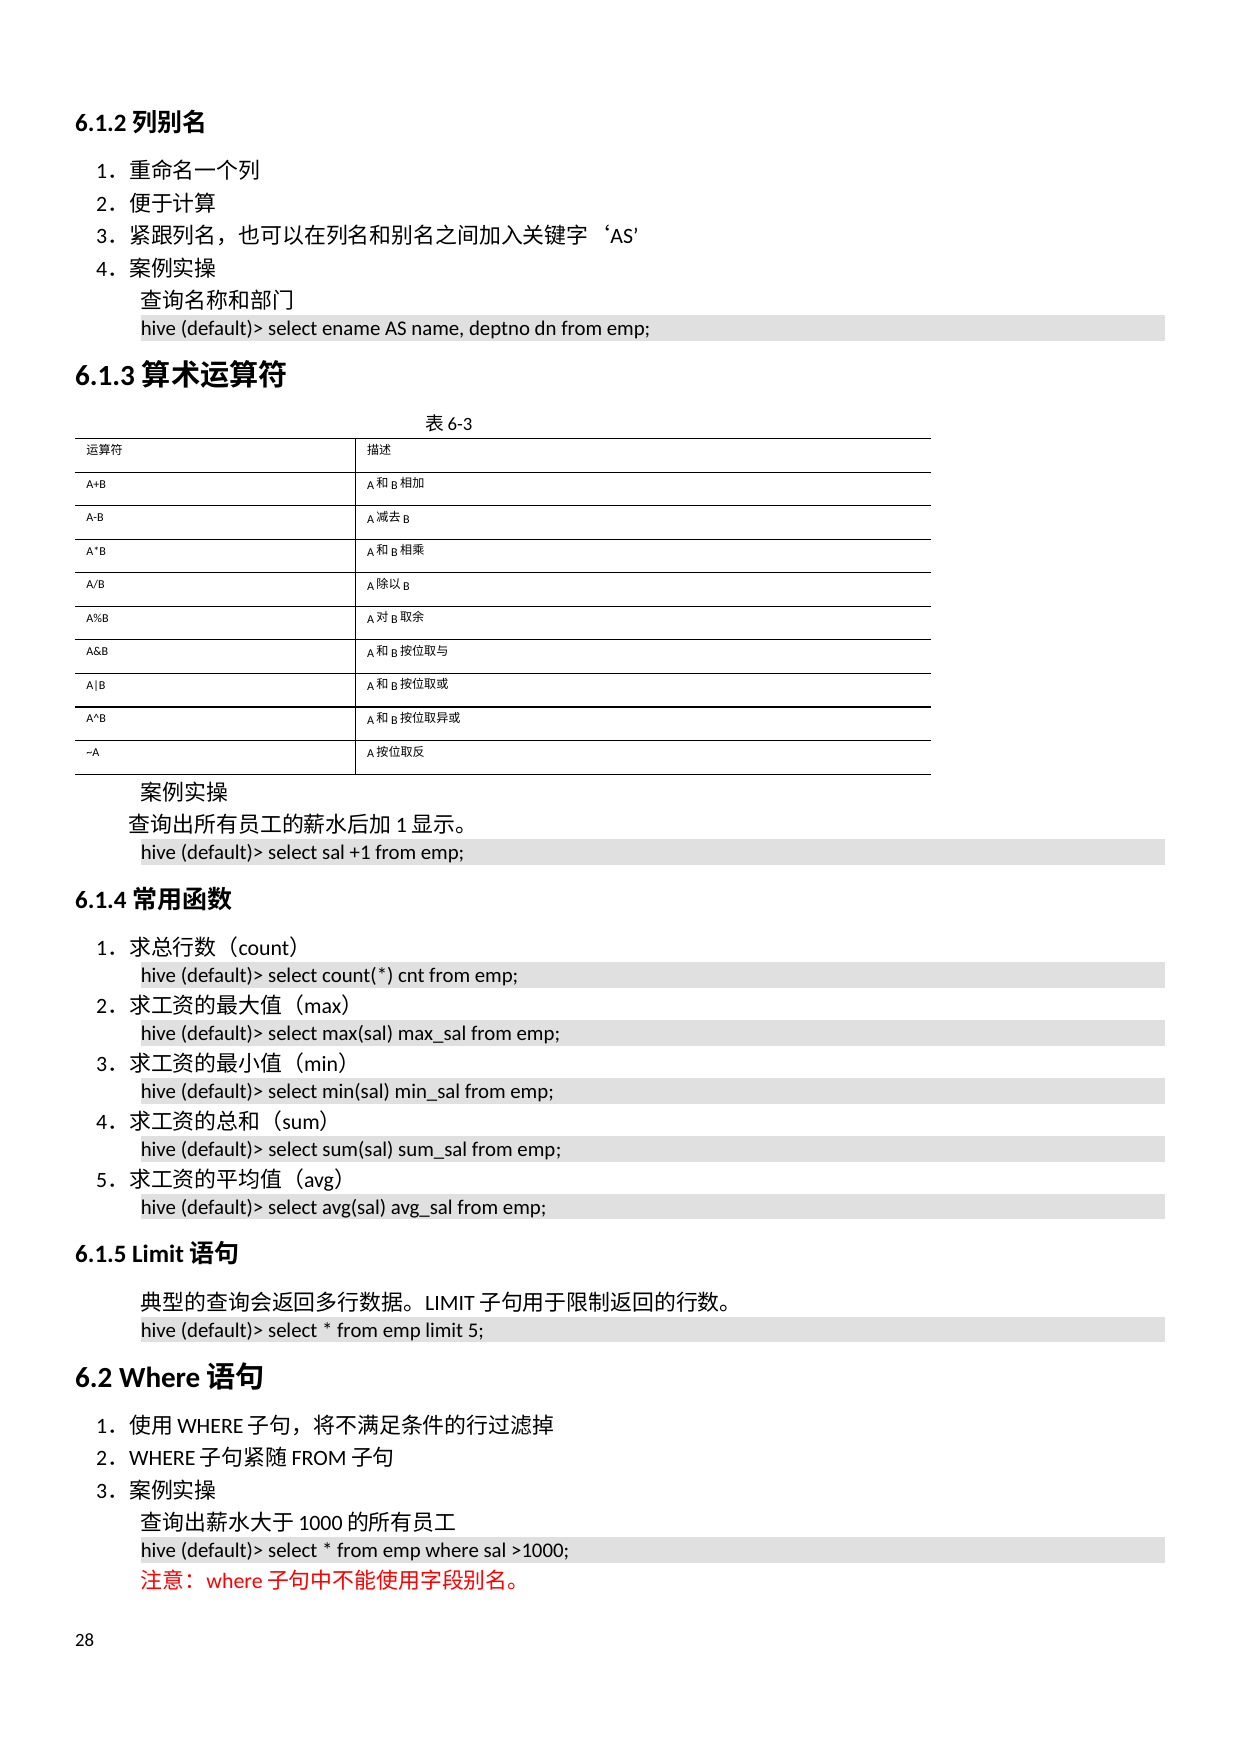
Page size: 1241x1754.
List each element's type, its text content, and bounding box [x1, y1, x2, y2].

text 查询出薪水大于1000的所有员工 [75, 1505, 1165, 1537]
text 注意：where子句中不能使用字段别名。 [75, 1563, 1165, 1595]
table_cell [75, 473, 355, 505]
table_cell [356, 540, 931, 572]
text hive (default)> select max(sal) max_sal from emp; [141, 1020, 1165, 1046]
text 典型的查询会返回多行数据。LIMIT子句用于限制返回的行数。 [75, 1284, 1165, 1317]
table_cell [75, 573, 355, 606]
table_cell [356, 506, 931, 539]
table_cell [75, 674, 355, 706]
text 4．求工资的总和（sum） [75, 1104, 1165, 1136]
subtitle 6.1.2 列别名 [75, 88, 1165, 153]
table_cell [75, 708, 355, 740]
text hive (default)> select avg(sal) avg_sal from emp; [141, 1194, 1165, 1219]
text 1．使用WHERE子句，将不满足条件的行过滤掉 [75, 1407, 1165, 1440]
text hive (default)> select min(sal) min_sal from emp; [141, 1078, 1165, 1104]
text hive (default)> select ename AS name, deptno dn from emp; [141, 315, 1165, 341]
text 4．案例实操 [75, 250, 1165, 283]
text 查询名称和部门 [97, 283, 1165, 315]
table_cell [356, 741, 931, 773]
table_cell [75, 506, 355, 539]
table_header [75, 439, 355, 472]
text hive (default)> select * from emp where sal >1000; [141, 1537, 1165, 1563]
text 2．便于计算 [75, 185, 1165, 218]
text 2．WHERE子句紧随FROM子句 [75, 1440, 1165, 1472]
subtitle 6.1.5 Limit语句 [75, 1219, 1165, 1284]
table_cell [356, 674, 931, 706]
text 表6-3 [381, 406, 1165, 438]
text hive (default)> select sum(sal) sum_sal from emp; [141, 1136, 1165, 1162]
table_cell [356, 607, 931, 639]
text 1．求总行数（count） [75, 930, 1165, 962]
text 3．求工资的最小值（min） [75, 1046, 1165, 1078]
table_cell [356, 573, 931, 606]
subtitle 6.1.3 算术运算符 [75, 341, 1165, 406]
subtitle 6.1.4 常用函数 [75, 865, 1165, 930]
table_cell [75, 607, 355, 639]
text hive (default)> select * from emp limit 5; [141, 1317, 1165, 1342]
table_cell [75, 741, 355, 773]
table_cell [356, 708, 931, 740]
text hive (default)> select sal +1 from emp; [141, 839, 1165, 865]
text 案例实操 [75, 774, 1165, 807]
text 3．紧跟列名，也可以在列名和别名之间加入关键字‘AS’ [75, 218, 1165, 250]
text 2．求工资的最大值（max） [75, 988, 1165, 1020]
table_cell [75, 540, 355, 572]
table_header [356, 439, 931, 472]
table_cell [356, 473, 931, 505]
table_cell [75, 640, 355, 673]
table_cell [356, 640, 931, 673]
text 3．案例实操 [75, 1472, 1165, 1505]
text 查询出所有员工的薪水后加1显示。 [75, 807, 1165, 839]
subtitle 6.2 Where语句 [75, 1342, 1165, 1407]
text 5．求工资的平均值（avg） [75, 1162, 1165, 1194]
text 1．重命名一个列 [75, 153, 1165, 185]
text hive (default)> select count(*) cnt from emp; [141, 962, 1165, 988]
